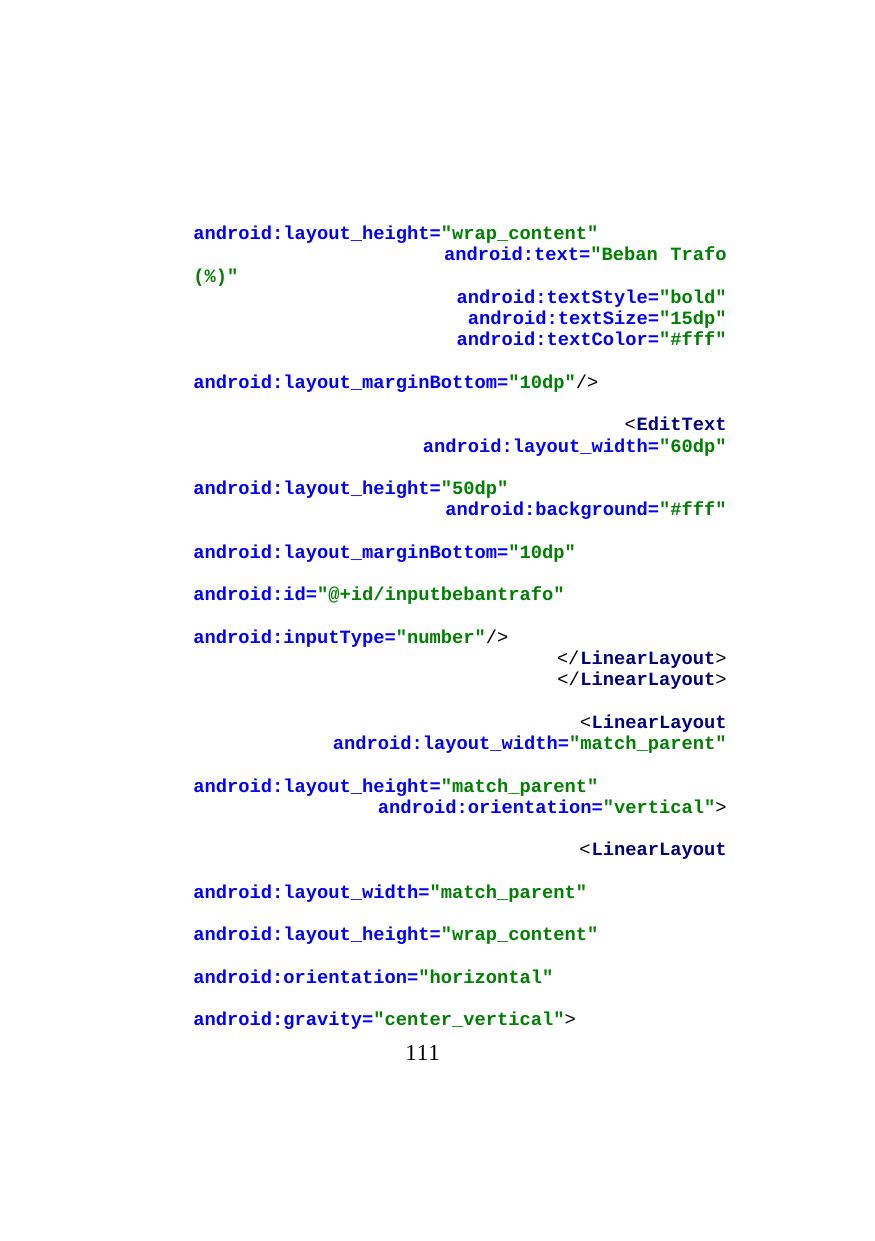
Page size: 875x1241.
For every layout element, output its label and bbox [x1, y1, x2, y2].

text [193, 203, 726, 1031]
